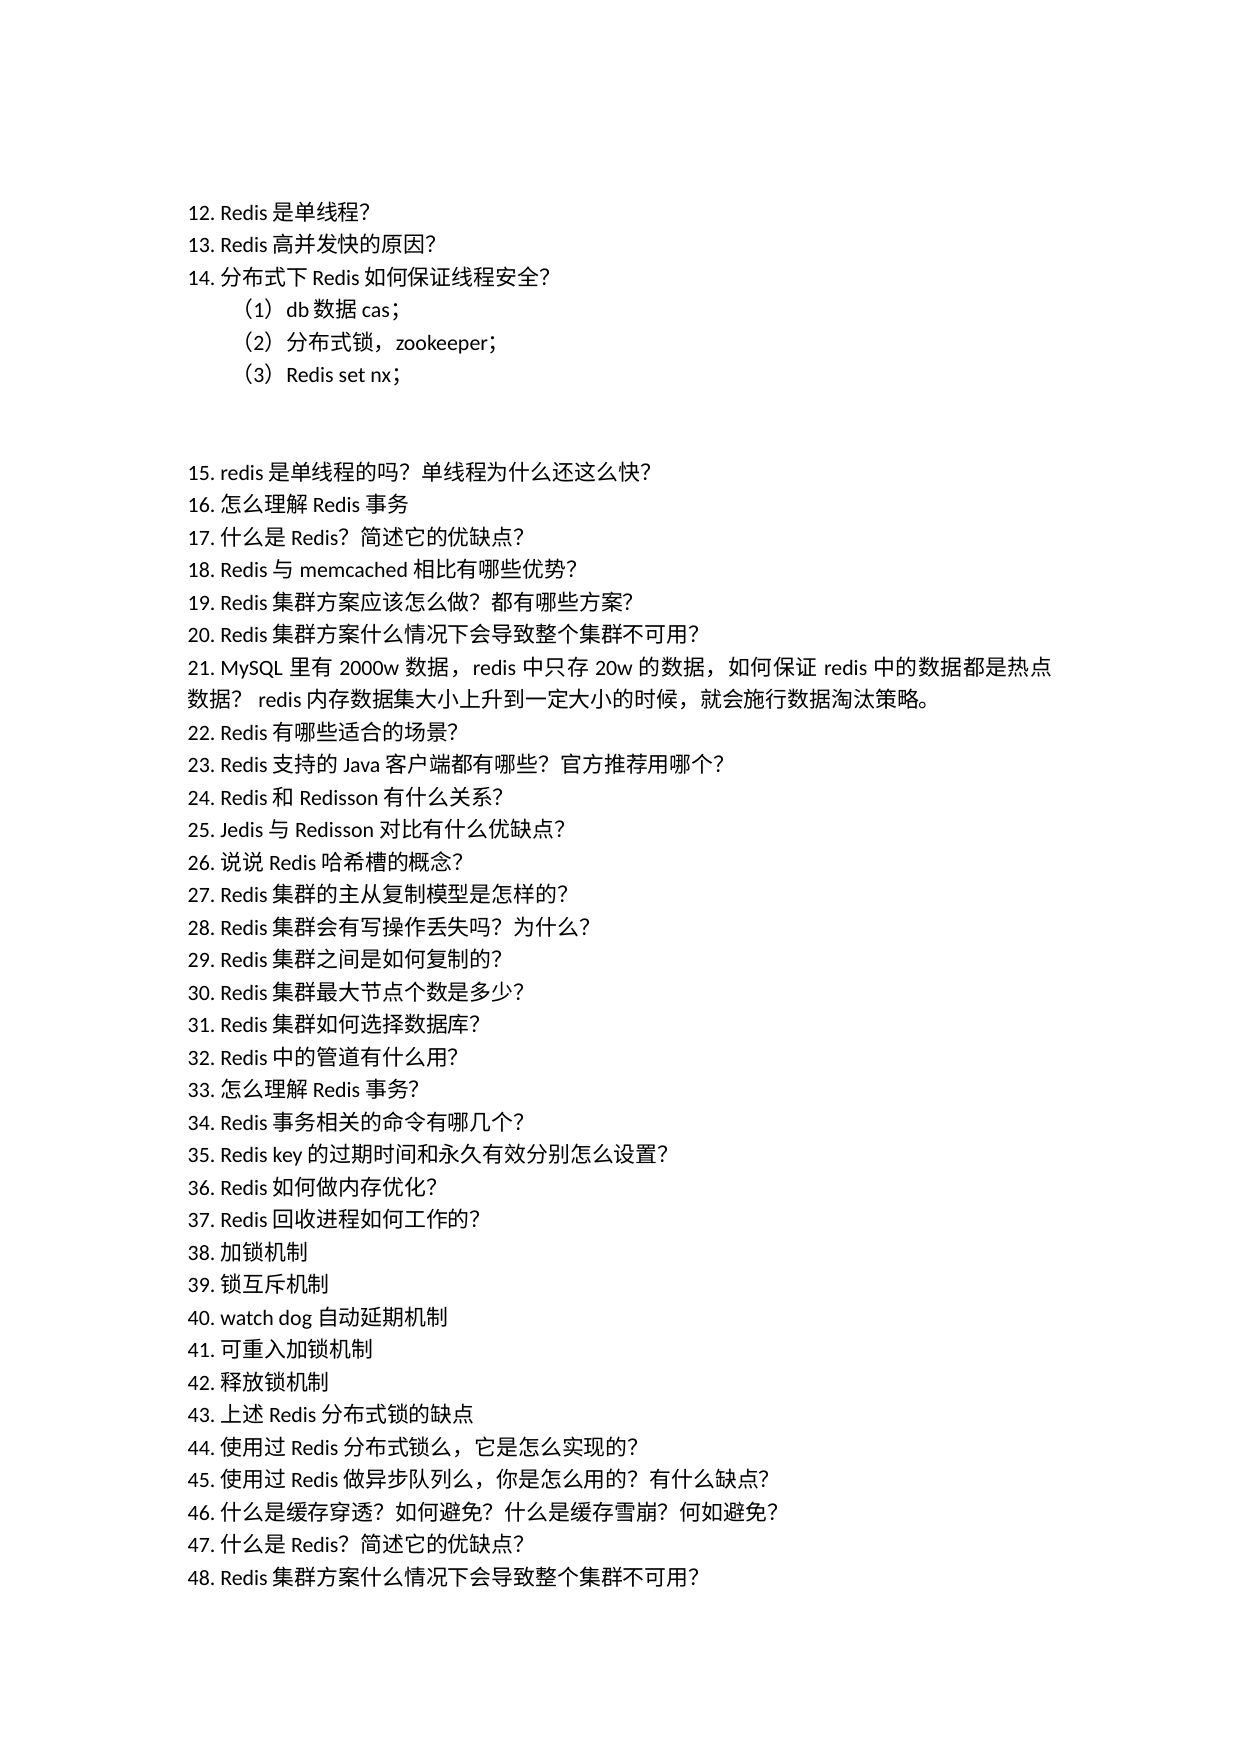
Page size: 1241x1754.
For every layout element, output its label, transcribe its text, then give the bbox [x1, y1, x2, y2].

list Redis 有哪些适合的场景？ [187, 714, 1053, 747]
list Redis 集群如何选择数据库？ [187, 1007, 1053, 1039]
list Jedis 与 Redisson 对比有什么优缺点？ [187, 812, 1053, 844]
list 分布式锁，zookeeper； [187, 324, 1053, 357]
list redis是单线程的吗？单线程为什么还这么快？ [187, 454, 1053, 487]
list Redis 集群方案什么情况下会导致整个集群不可用？ [187, 617, 1053, 649]
list Redis set nx； [187, 357, 1053, 389]
list Redis 支持的 Java 客户端都有哪些？官方推荐用哪个？ [187, 747, 1053, 779]
list Redis是单线程？ [187, 194, 1053, 227]
list Redis 如何做内存优化？ [187, 1169, 1053, 1202]
list 分布式下Redis如何保证线程安全？ [187, 259, 1053, 292]
list Redis 回收进程如何工作的？ [187, 1202, 1053, 1234]
list 上述 Redis 分布式锁的缺点 [187, 1397, 1053, 1429]
list 释放锁机制 [187, 1364, 1053, 1397]
list 什么是缓存穿透？如何避免？什么是缓存雪崩？何如避免？ [187, 1494, 1053, 1527]
list 可重入加锁机制 [187, 1332, 1053, 1364]
list MySQL 里有 2000w 数据，redis 中只存 20w 的数据，如何保证 redis 中的数据都是热点数据？ redis 内存数据集大小上升到一定大小的时候，就会施行数据淘汰策略。 [187, 649, 1053, 714]
list 加锁机制 [187, 1234, 1053, 1267]
list Redis 集群方案什么情况下会导致整个集群不可用？ [187, 1559, 1053, 1592]
list Redis 集群最大节点个数是多少？ [187, 974, 1053, 1007]
list Redis key 的过期时间和永久有效分别怎么设置？ [187, 1137, 1053, 1169]
list watch dog 自动延期机制 [187, 1299, 1053, 1332]
list Redis 集群会有写操作丢失吗？为什么？ [187, 909, 1053, 942]
list 说说 Redis 哈希槽的概念？ [187, 844, 1053, 877]
list 什么是 Redis？简述它的优缺点？ [187, 519, 1053, 552]
list 使用过 Redis 分布式锁么，它是怎么实现的？ [187, 1429, 1053, 1462]
list 使用过 Redis 做异步队列么，你是怎么用的？有什么缺点？ [187, 1462, 1053, 1494]
list 怎么理解 Redis 事务 [187, 487, 1053, 519]
list Redis 集群的主从复制模型是怎样的？ [187, 877, 1053, 909]
list Redis高并发快的原因？ [187, 227, 1053, 259]
list Redis 中的管道有什么用？ [187, 1039, 1053, 1072]
list 怎么理解 Redis 事务？ [187, 1072, 1053, 1104]
list Redis 集群之间是如何复制的？ [187, 942, 1053, 974]
list 什么是 Redis？简述它的优缺点？ [187, 1527, 1053, 1559]
list Redis 和 Redisson 有什么关系？ [187, 779, 1053, 812]
list Redis 集群方案应该怎么做？都有哪些方案？ [187, 584, 1053, 617]
list Redis 与 memcached 相比有哪些优势？ [187, 552, 1053, 584]
list Redis 事务相关的命令有哪几个？ [187, 1104, 1053, 1137]
list 锁互斥机制 [187, 1267, 1053, 1299]
list db数据cas； [187, 292, 1053, 324]
